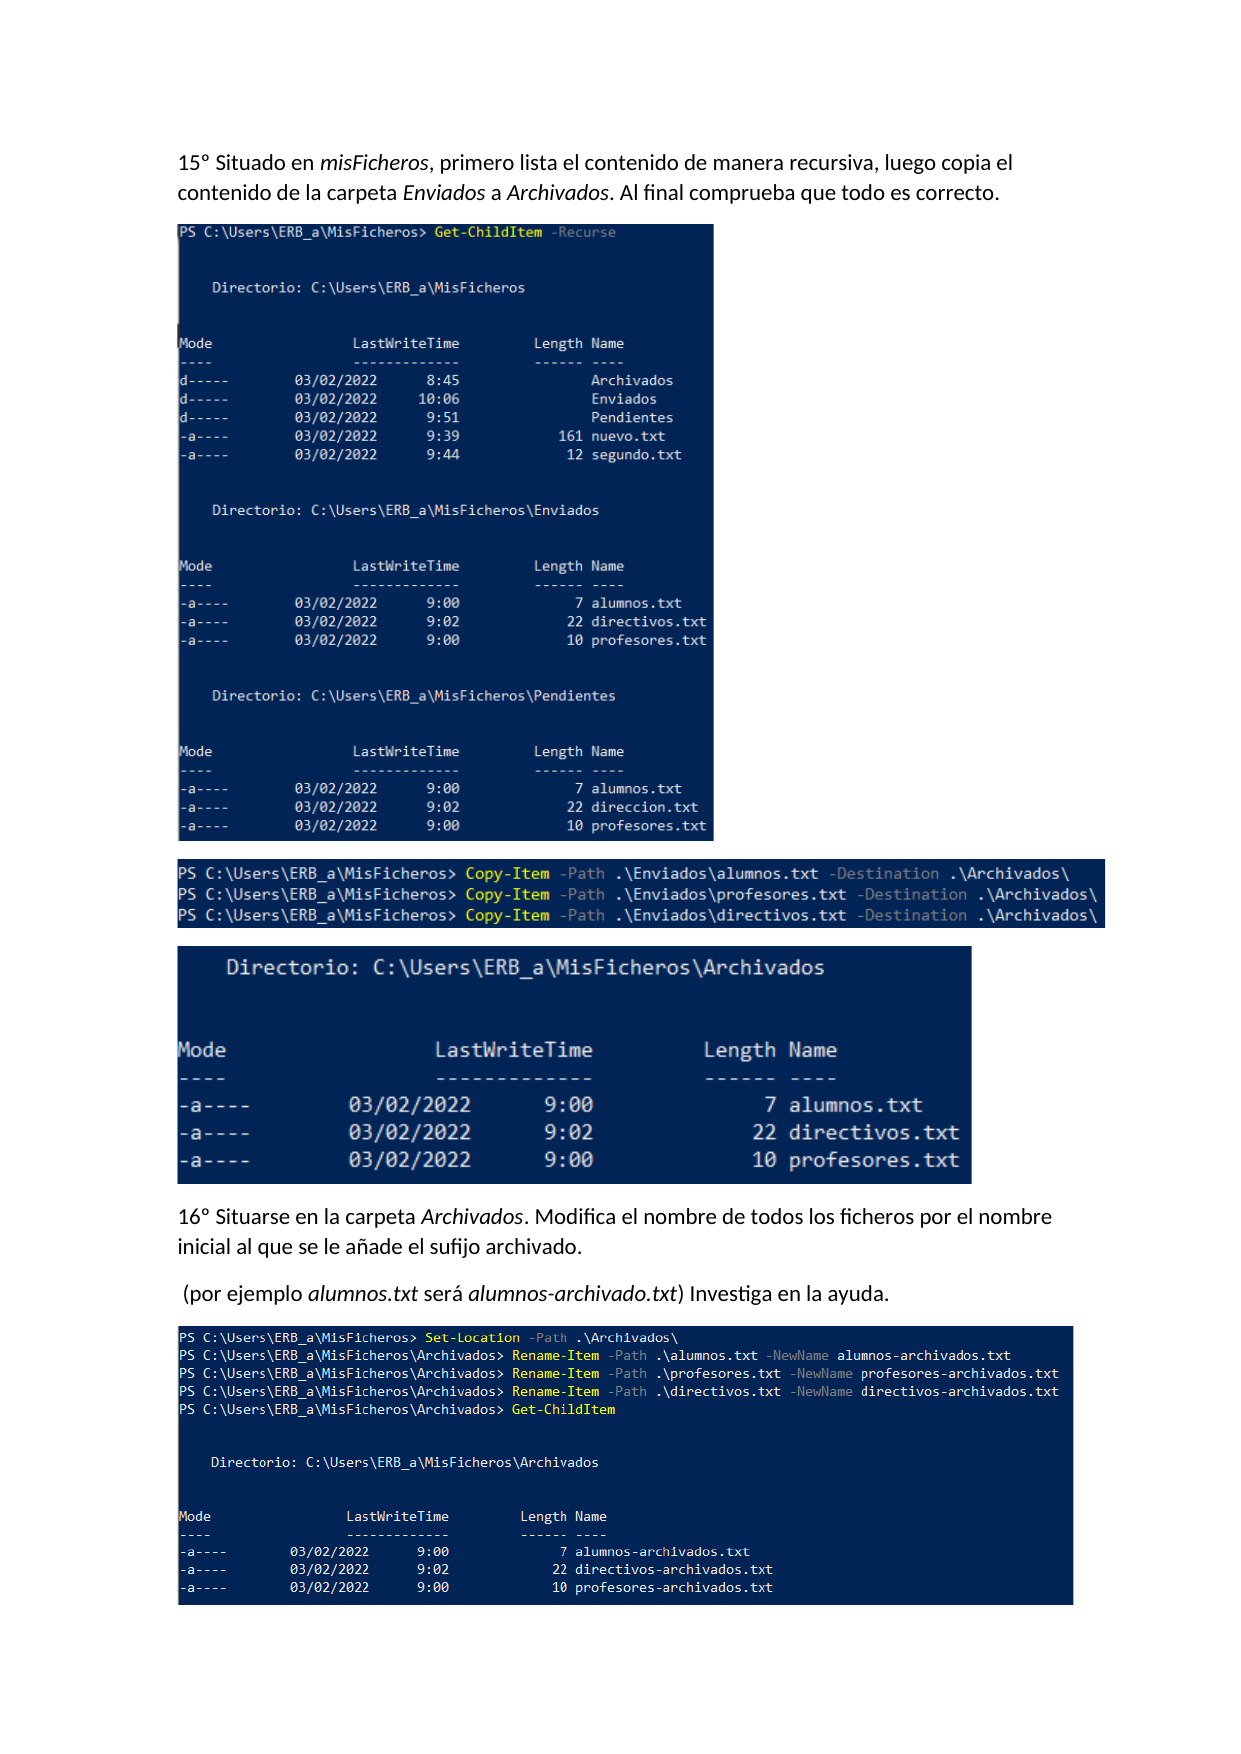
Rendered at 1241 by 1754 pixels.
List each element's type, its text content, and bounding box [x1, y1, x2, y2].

picture [177, 946, 972, 1184]
text (por ejemplo alumnos.txt será alumnos-archivado.txt) Investiga en la ayuda. [177, 1279, 1063, 1307]
picture [177, 224, 714, 841]
text 15º Situado en misFicheros, primero lista el contenido de manera recursiva, luego copia el contenido de la carpeta Enviados a Archivados. Al final comprueba que todo es correcto. [177, 148, 1063, 206]
picture [177, 1326, 1074, 1605]
text 16º Situarse en la carpeta Archivados. Modifica el nombre de todos los ficheros por el nombre inicial al que se le añade el sufijo archivado. [177, 1202, 1063, 1260]
picture [177, 859, 1106, 928]
